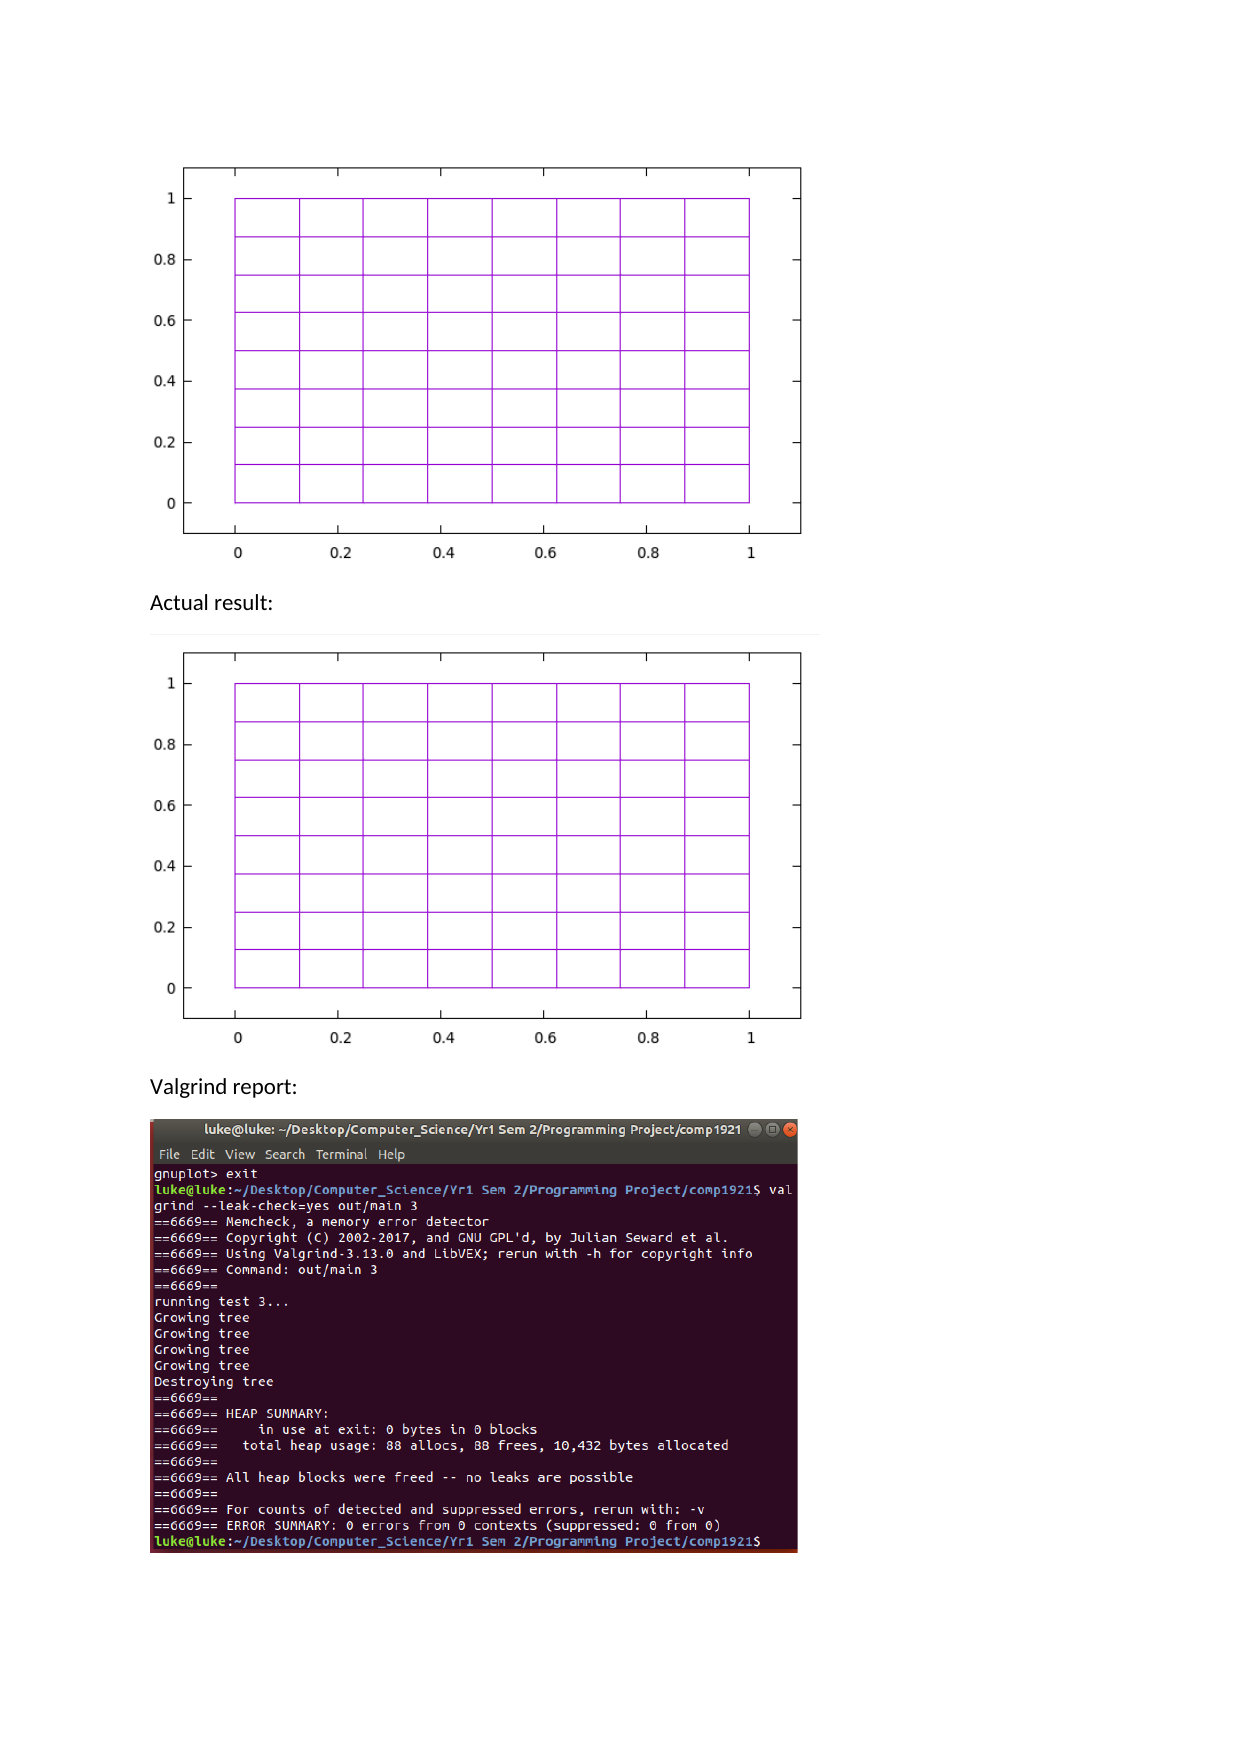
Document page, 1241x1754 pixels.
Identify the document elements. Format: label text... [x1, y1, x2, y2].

picture [150, 1119, 798, 1553]
picture [150, 150, 821, 569]
picture [150, 634, 821, 1054]
text Actual result: [150, 588, 1090, 616]
text Valgrind report: [150, 1072, 1090, 1101]
